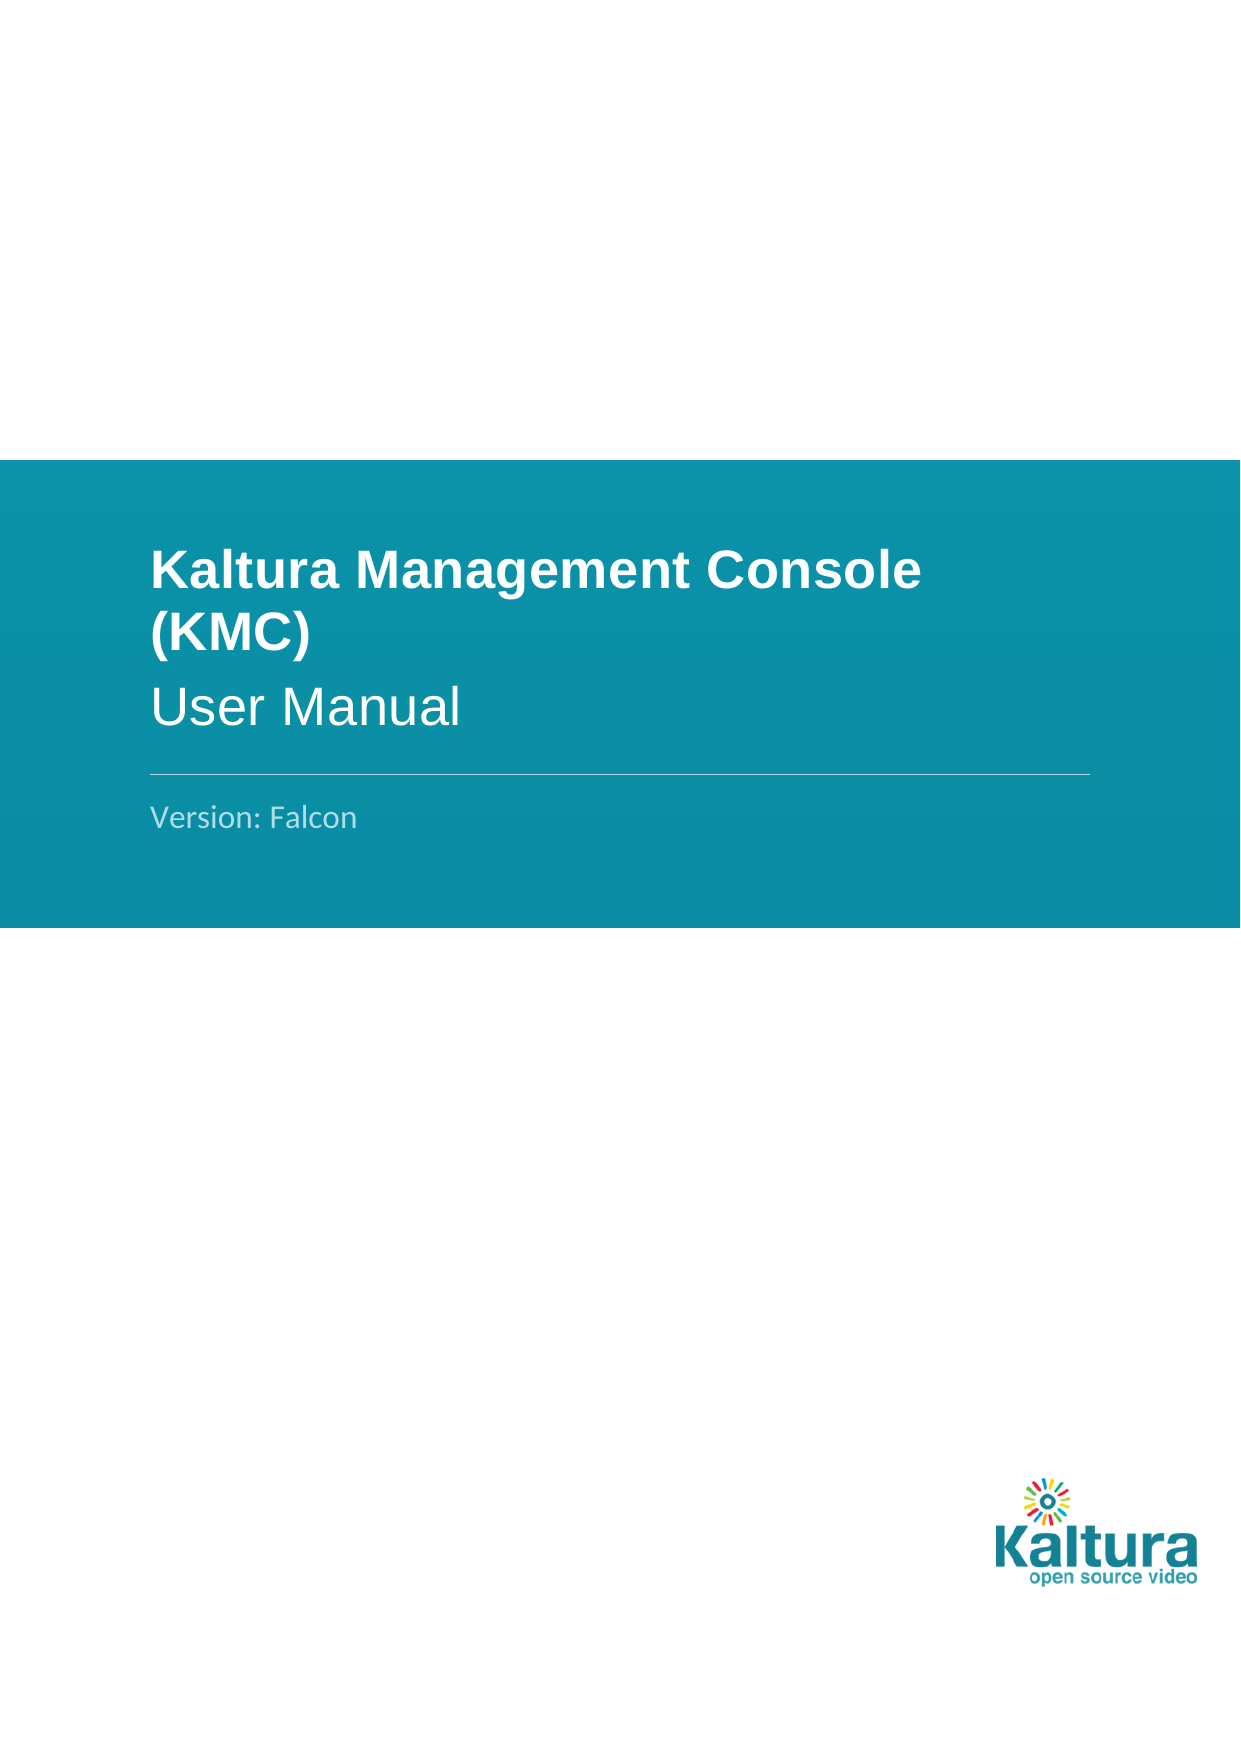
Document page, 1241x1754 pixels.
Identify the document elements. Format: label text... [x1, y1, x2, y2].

picture [0, 460, 1241, 928]
text Version: [150, 775, 1090, 836]
title User Manual [150, 674, 1090, 737]
picture [962, 1465, 1221, 1602]
title Kaltura Management Console (KMC) [150, 537, 1090, 662]
